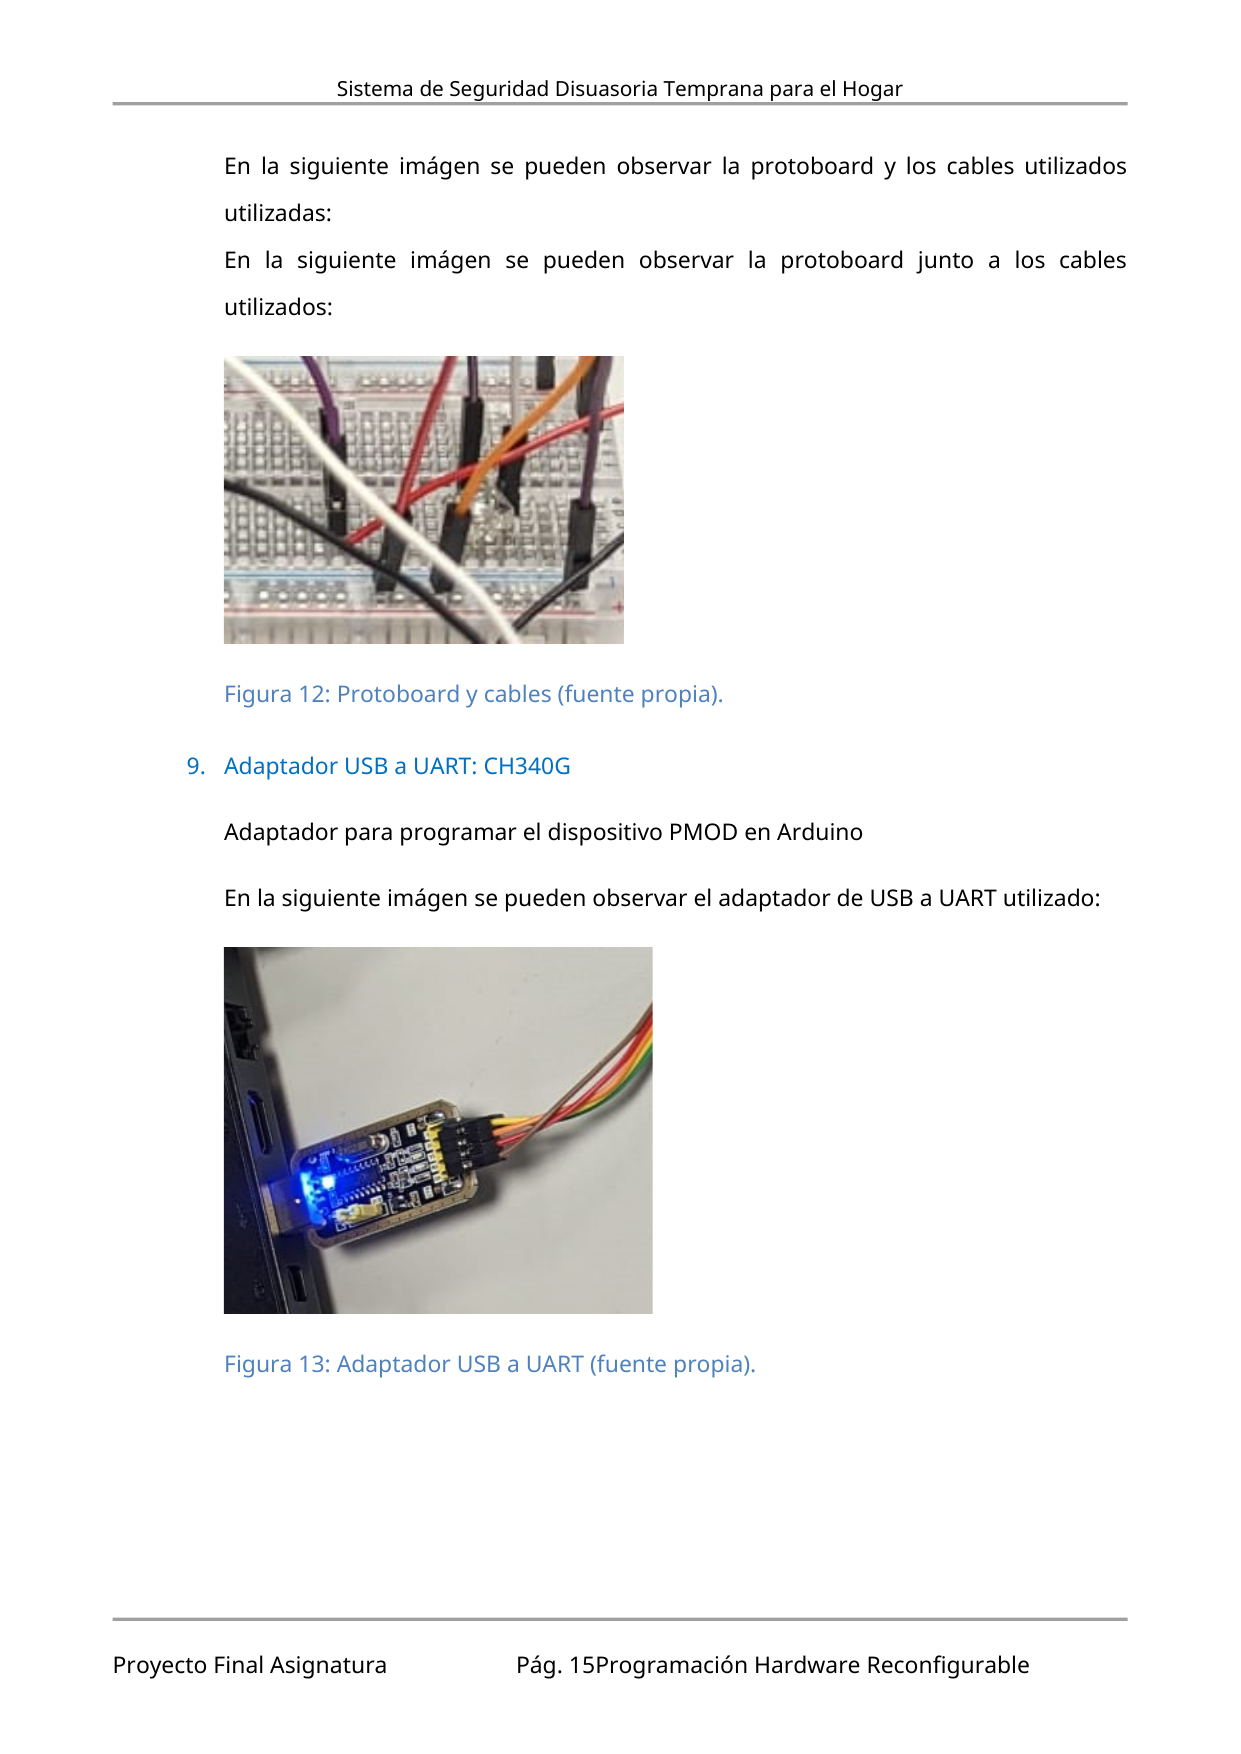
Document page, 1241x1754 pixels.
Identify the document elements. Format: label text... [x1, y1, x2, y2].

picture [223, 947, 653, 1314]
subtitle Adaptador USB a UART: CH340G [186, 750, 1128, 781]
text Figura 13: Adaptador USB a UART (fuente propia). [224, 1348, 1128, 1379]
text En la siguiente imágen se pueden observar la protoboard junto a los cables utilizados: [224, 244, 1128, 322]
picture [223, 356, 624, 644]
text En la siguiente imágen se pueden observar la protoboard y los cables utilizados utilizadas: [224, 150, 1128, 228]
text Adaptador para programar el dispositivo PMOD en Arduino [224, 816, 1128, 847]
text En la siguiente imágen se pueden observar el adaptador de USB a UART utilizado: [224, 881, 1128, 913]
text Figura 12: Protoboard y cables (fuente propia). [224, 678, 1128, 709]
